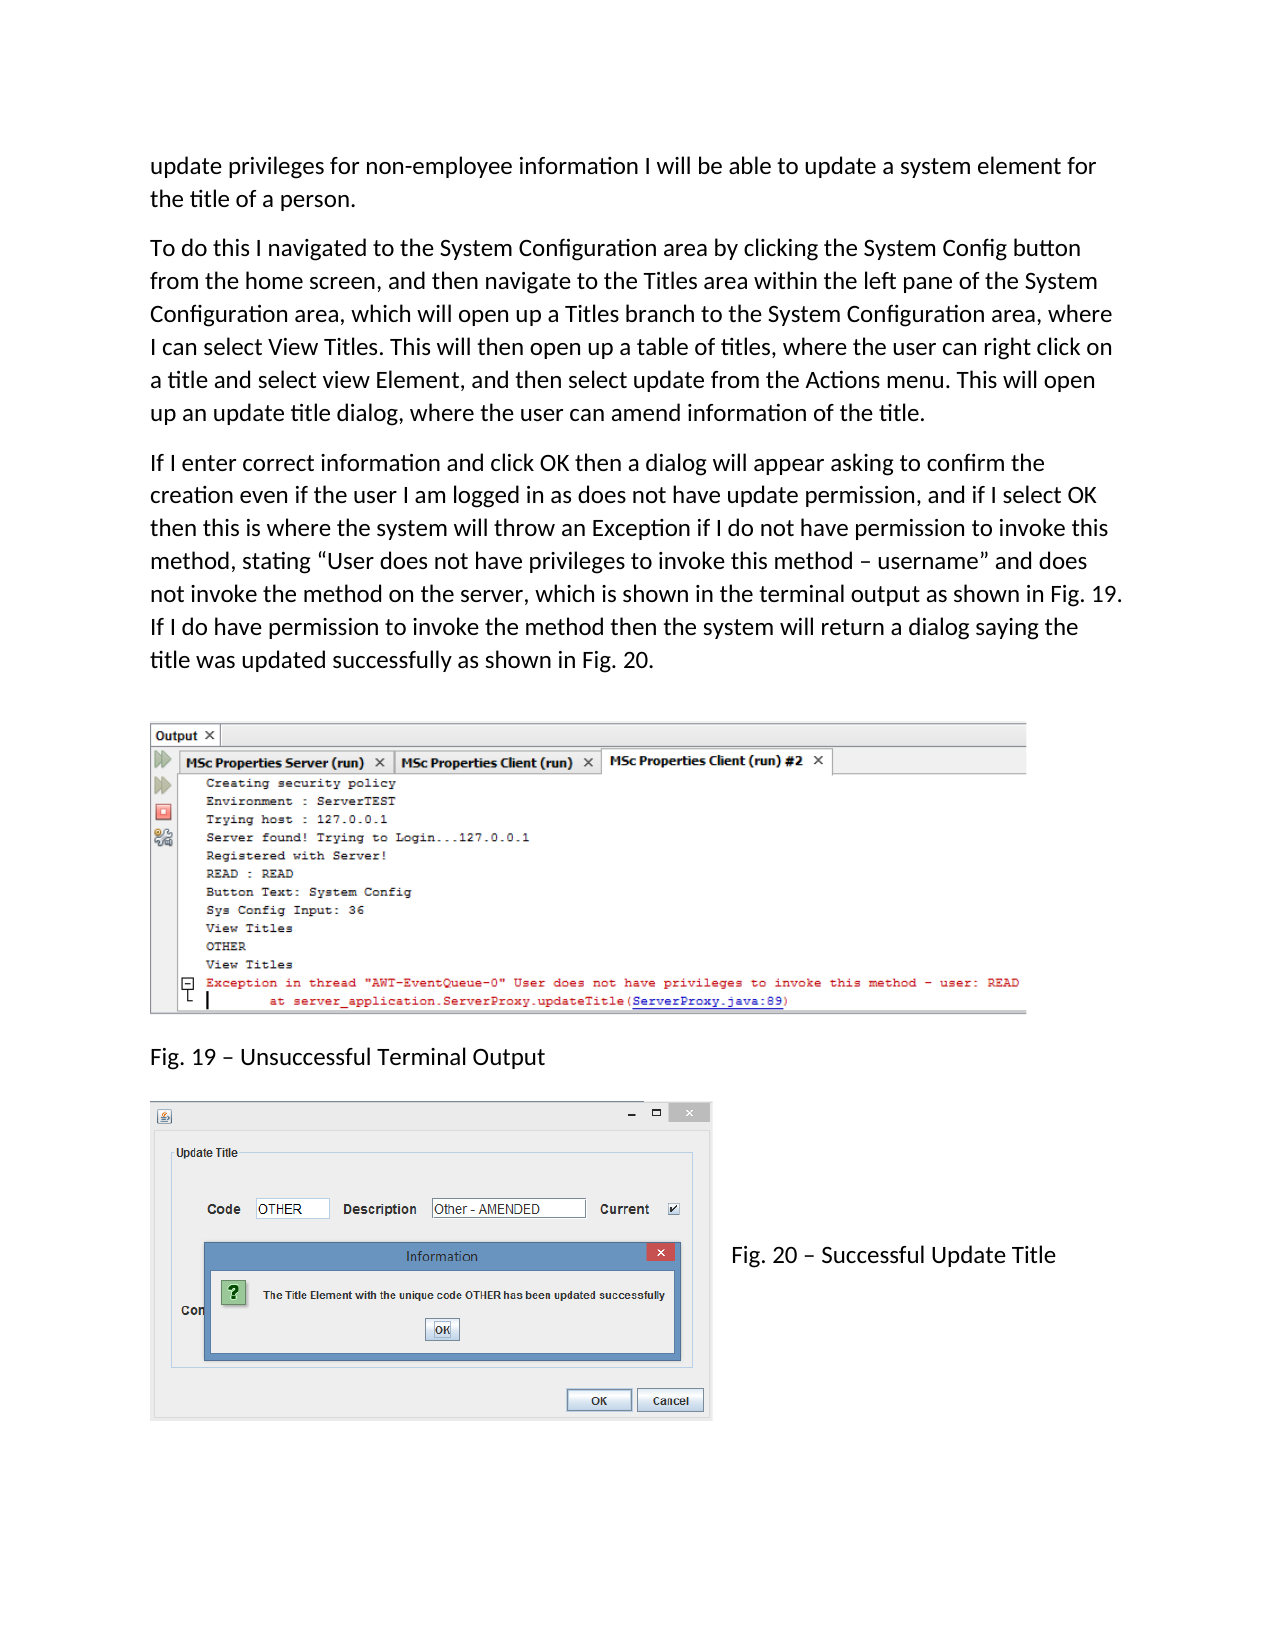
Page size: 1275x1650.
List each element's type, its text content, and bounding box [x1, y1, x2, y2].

text Fig. 20 – Successful Update Title [713, 1239, 1125, 1270]
text Fig. 19 – Unsuccessful Terminal Output [150, 1041, 1125, 1071]
text To do this I navigated to the System Configuration area by clicking the System Config button from the home screen, and then navigate to the Titles area within the left pane of the System Configuration area, which will open up a Titles branch to the System Configuration area, where I can select View Titles. This will then open up a table of titles, where the user can right click on a title and select view Element, and then select update from the Actions menu. This will open up an update title dialog, where the user can amend information of the title. [150, 232, 1125, 428]
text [150, 150, 1125, 213]
text If I enter correct information and click OK then a dialog will appear asking to confirm the creation even if the user I am logged in as does not have update permission, and if I select OK then this is where the system will throw an Exception if I do not have permission to invoke this method, stating “User does not have privileges to invoke this method – username” and does not invoke the method on the server, which is shown in the terminal output as shown in Fig. 19. If I do have permission to invoke the method then the system will return a dialog saying the title was updated successfully as shown in Fig. 20. [150, 447, 1125, 675]
picture [150, 721, 1027, 1015]
picture [150, 1101, 713, 1421]
